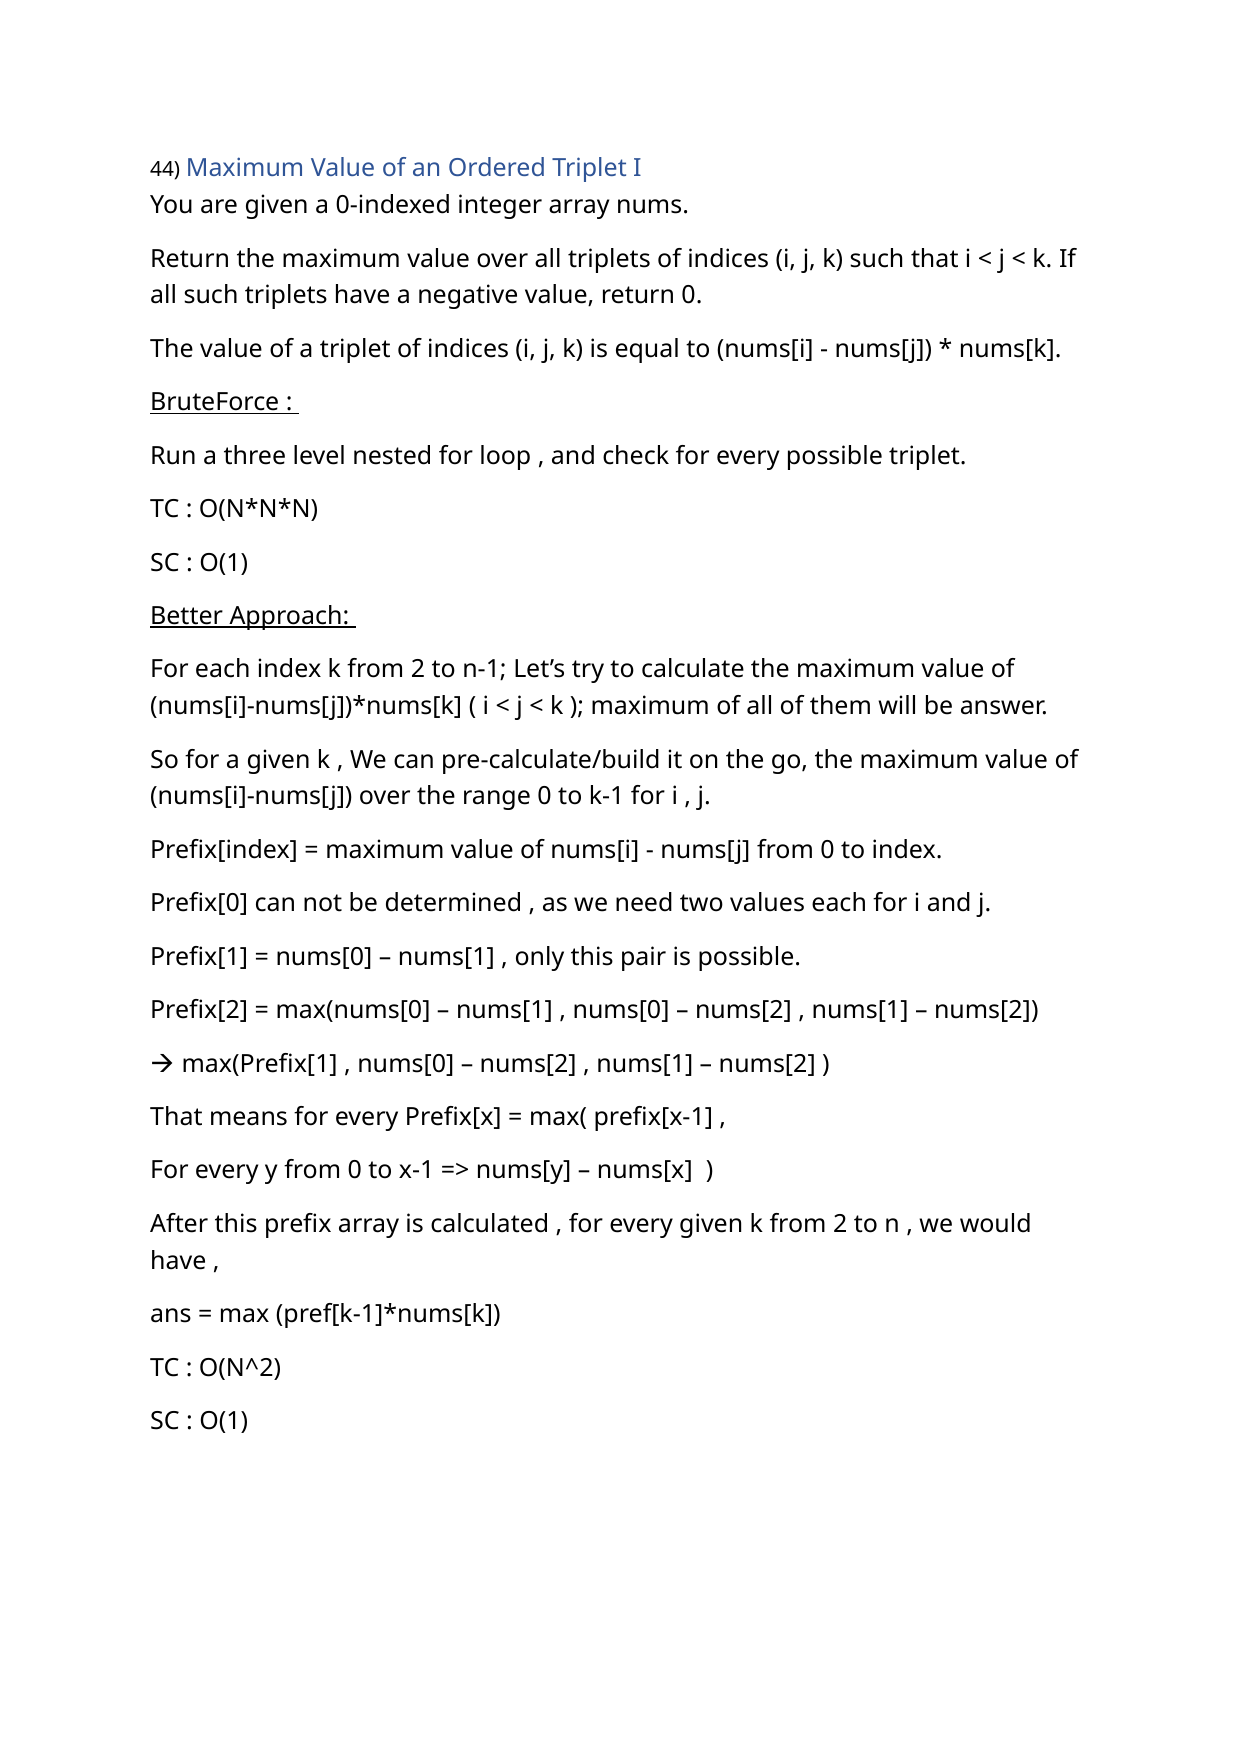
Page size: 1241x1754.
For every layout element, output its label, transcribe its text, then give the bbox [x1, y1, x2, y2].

text BruteForce : [150, 384, 1090, 418]
text Prefix[0] can not be determined , as we need two values each for i and j. [150, 885, 1090, 919]
text SC : O(1) [150, 1403, 1090, 1437]
text For each index k from 2 to n-1; Let’s try to calculate the maximum value of (nums[i]-nums[j])*nums[k] ( i < j < k ); maximum of all of them will be answer. [150, 651, 1090, 722]
text Run a three level nested for loop , and check for every possible triplet. [150, 437, 1090, 471]
subtitle Maximum Value of an Ordered Triplet I [150, 150, 1090, 184]
text TC : O(N*N*N) [150, 491, 1090, 525]
text For every y from 0 to x-1 => nums[y] – nums[x] ) [150, 1152, 1090, 1186]
text max(Prefix[1] , nums[0] – nums[2] , nums[1] – nums[2] ) [150, 1045, 1090, 1079]
text TC : O(N^2) [150, 1349, 1090, 1383]
text The value of a triplet of indices (i, j, k) is equal to (nums[i] - nums[j]) * nums[k]. [150, 330, 1090, 364]
text Return the maximum value over all triplets of indices (i, j, k) such that i < j < k. If all such triplets have a negative value, return 0. [150, 240, 1090, 311]
text SC : O(1) [150, 544, 1090, 578]
text After this prefix array is calculated , for every given k from 2 to n , we would have , [150, 1206, 1090, 1276]
text You are given a 0-indexed integer array nums. [150, 187, 1090, 221]
text So for a given k , We can pre-calculate/build it on the go, the maximum value of (nums[i]-nums[j]) over the range 0 to k-1 for i , j. [150, 741, 1090, 812]
text Prefix[index] = maximum value of nums[i] - nums[j] from 0 to index. [150, 831, 1090, 866]
text ans = max (pref[k-1]*nums[k]) [150, 1296, 1090, 1330]
text That means for every Prefix[x] = max( prefix[x-1] , [150, 1099, 1090, 1133]
text Better Approach: [150, 598, 1090, 632]
text Prefix[2] = max(nums[0] – nums[1] , nums[0] – nums[2] , nums[1] – nums[2]) [150, 992, 1090, 1026]
text Prefix[1] = nums[0] – nums[1] , only this pair is possible. [150, 938, 1090, 972]
